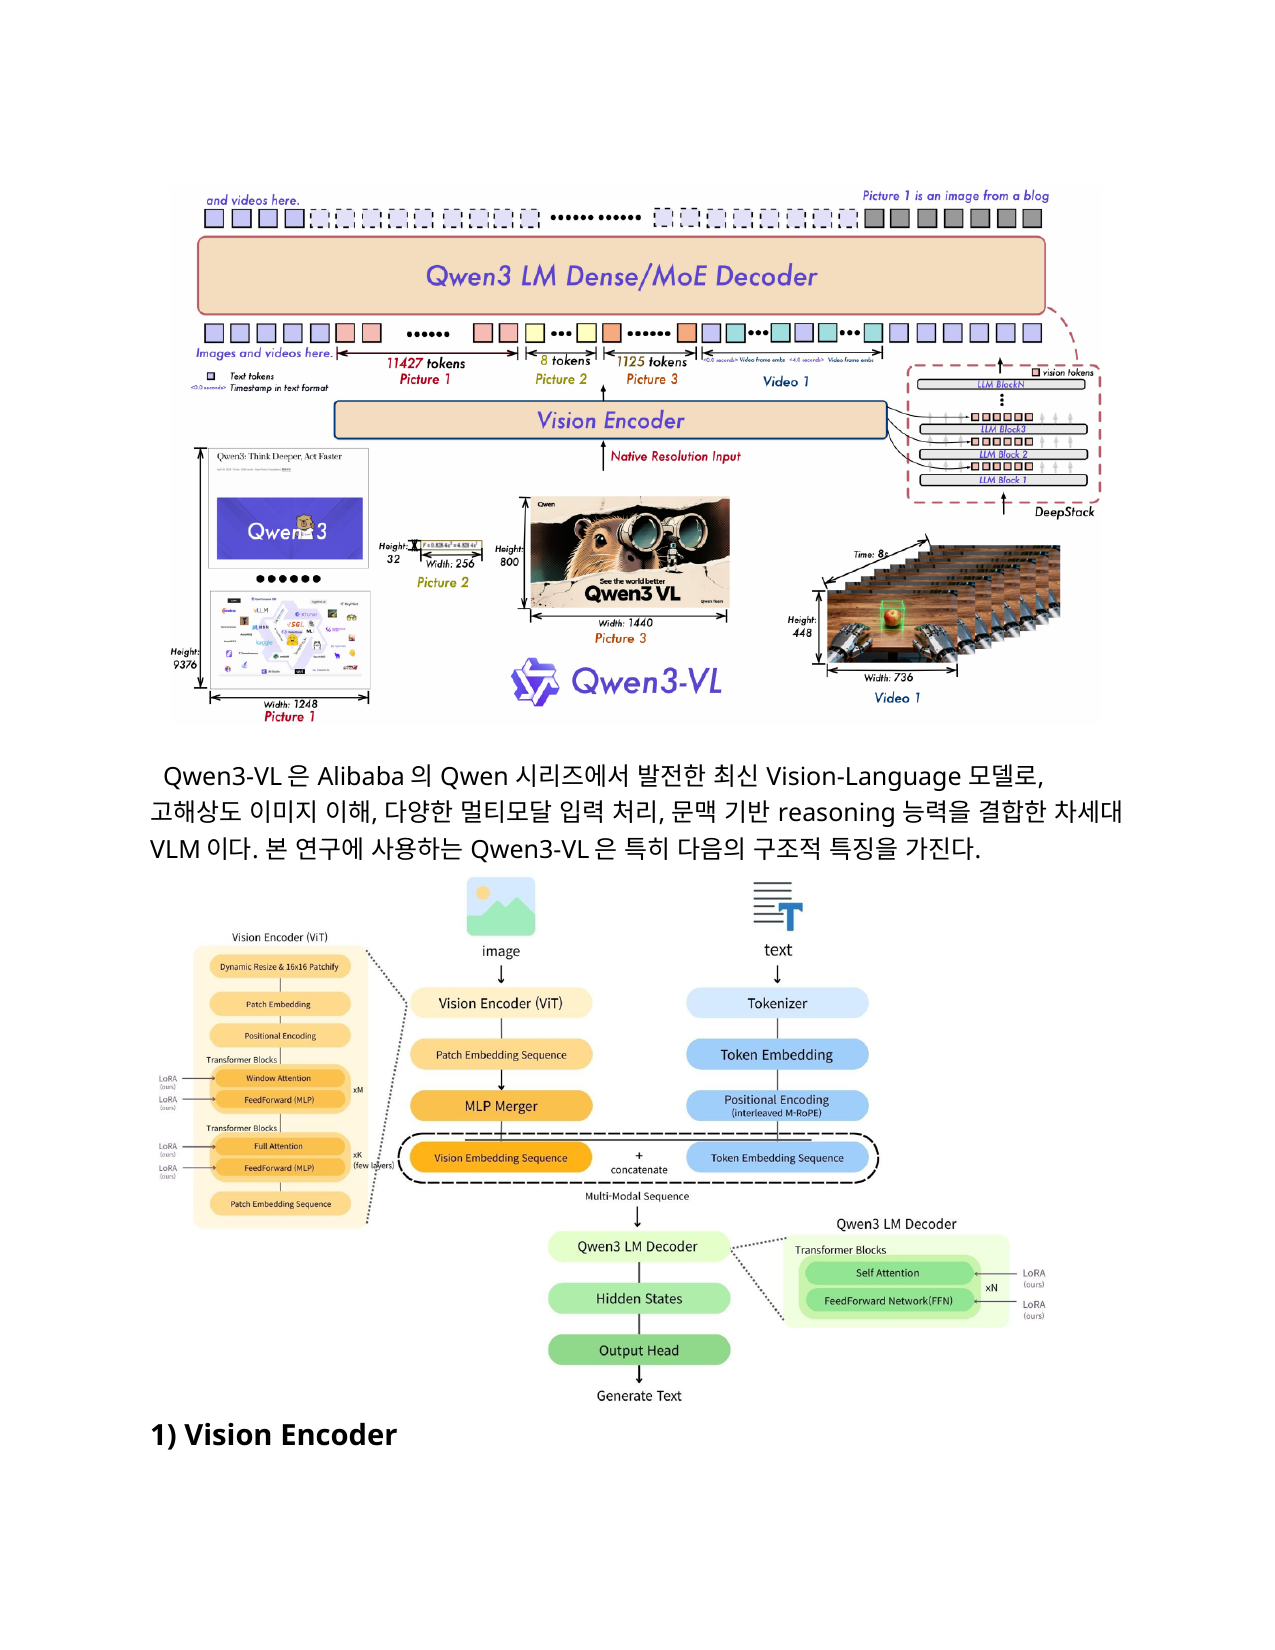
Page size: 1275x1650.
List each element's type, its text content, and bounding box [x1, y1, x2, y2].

text Qwen3-VL은 Alibaba의 Qwen 시리즈에서 발전한 최신 Vision-Language 모델로, 고해상도 이미지 이해, 다양한 멀티모달 입력 처리, 문맥 기반 reasoning 능력을 결합한 차세대 VLM이다. 본 연구에 사용하는 Qwen3-VL은 특히 다음의 구조적 특징을 가진다. [150, 757, 1125, 865]
text 1) Vision Encoder [150, 1414, 1125, 1453]
picture [150, 177, 1125, 735]
picture [150, 865, 1125, 1414]
